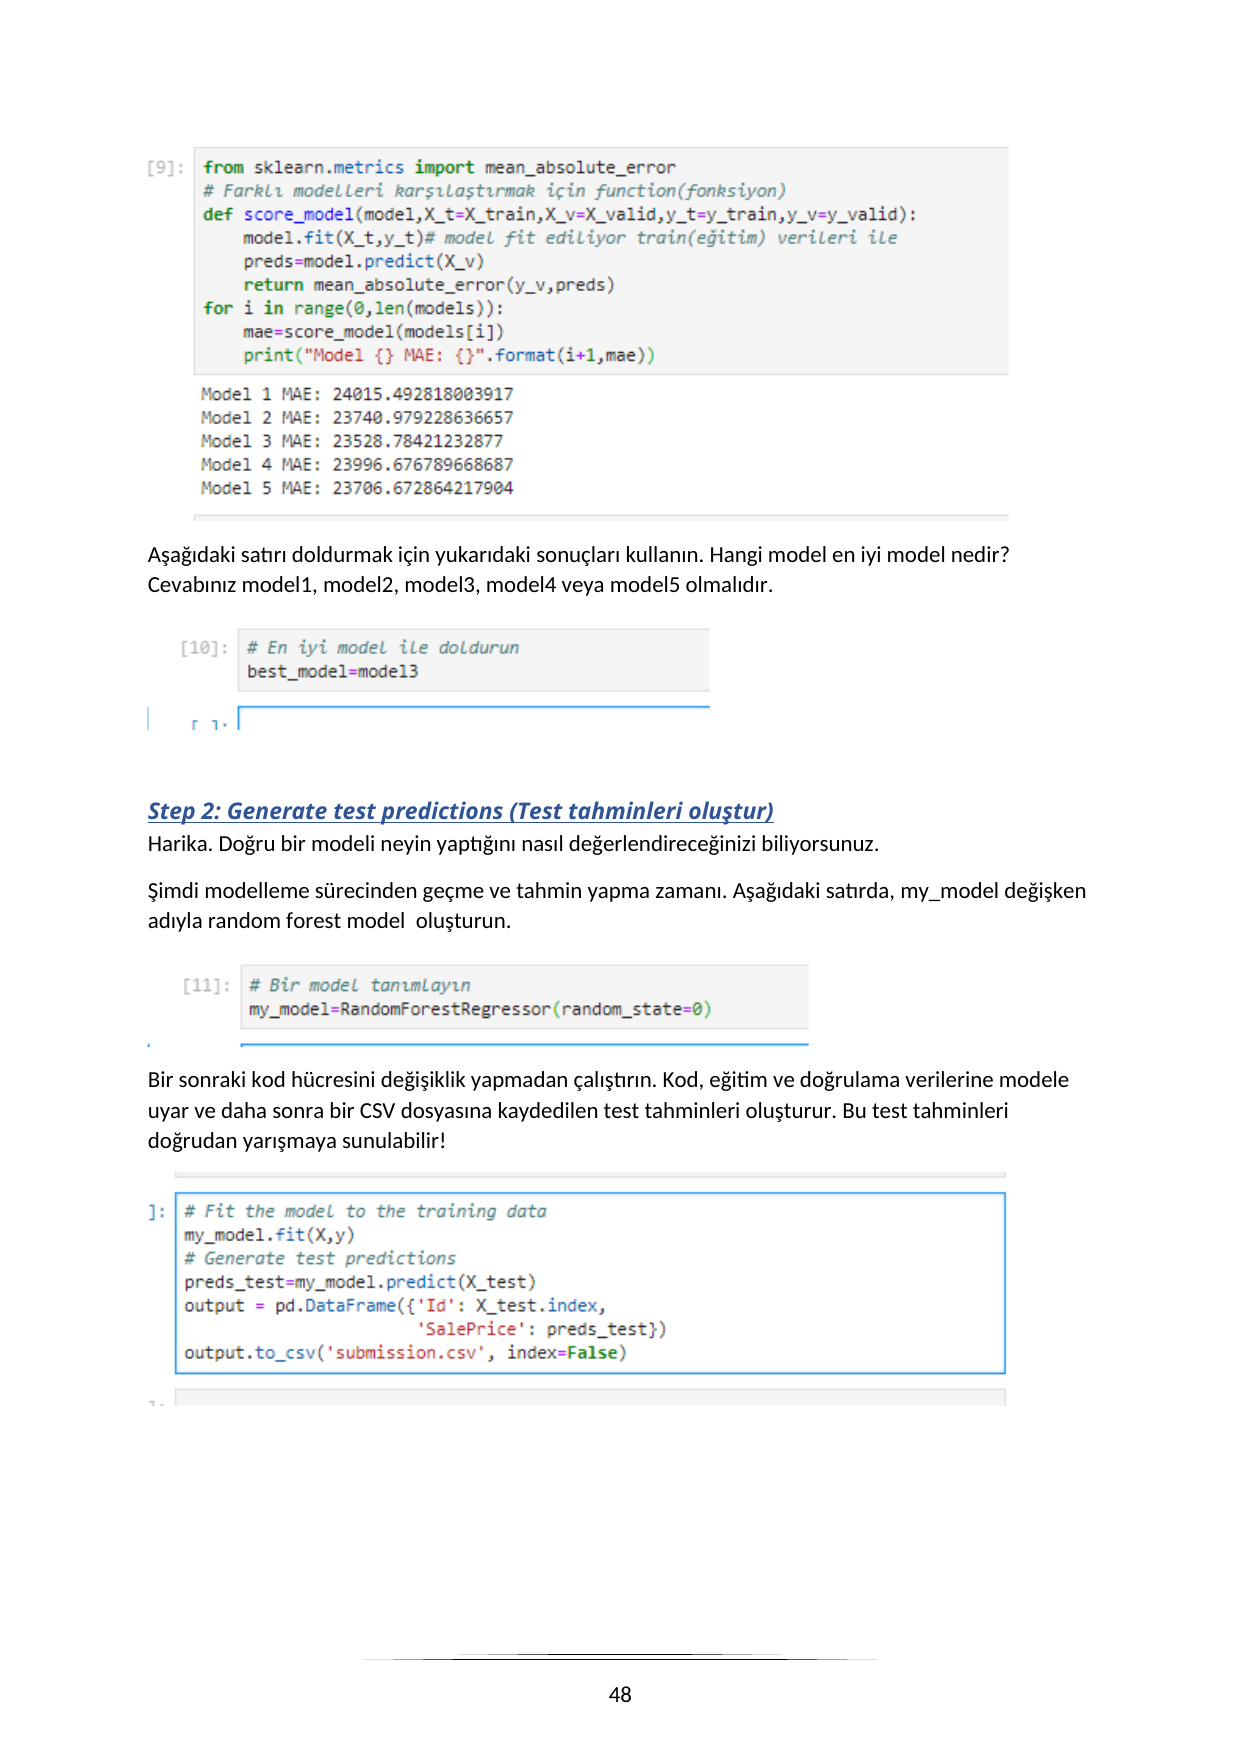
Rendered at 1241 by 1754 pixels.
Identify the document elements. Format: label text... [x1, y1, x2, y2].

picture [147, 617, 710, 730]
text Bir sonraki kod hücresini değişiklik yapmadan çalıştırın. Kod, eğitim ve doğrulama verilerine modele uyar ve daha sonra bir CSV dosyasına kaydedilen test tahminleri oluşturur. Bu test tahminleri doğrudan yarışmaya sunulabilir! [148, 1066, 1093, 1154]
subtitle Step 2: Generate test predictions (Test tahminleri oluştur) [148, 795, 1093, 826]
picture [147, 952, 809, 1047]
text Şimdi modelleme sürecinden geçme ve tahmin yapma zamanı. Aşağıdaki satırda, my_model değişken adıyla random forest model oluşturun. [148, 876, 1093, 934]
picture [147, 147, 1009, 521]
text Harika. Doğru bir modeli neyin yaptığını nasıl değerlendireceğinizi biliyorsunuz. [148, 829, 1093, 857]
text Aşağıdaki satırı doldurmak için yukarıdaki sonuçları kullanın. Hangi model en iyi model nedir? Cevabınız model1, model2, model3, model4 veya model5 olmalıdır. [148, 540, 1093, 598]
picture [147, 1172, 1025, 1406]
